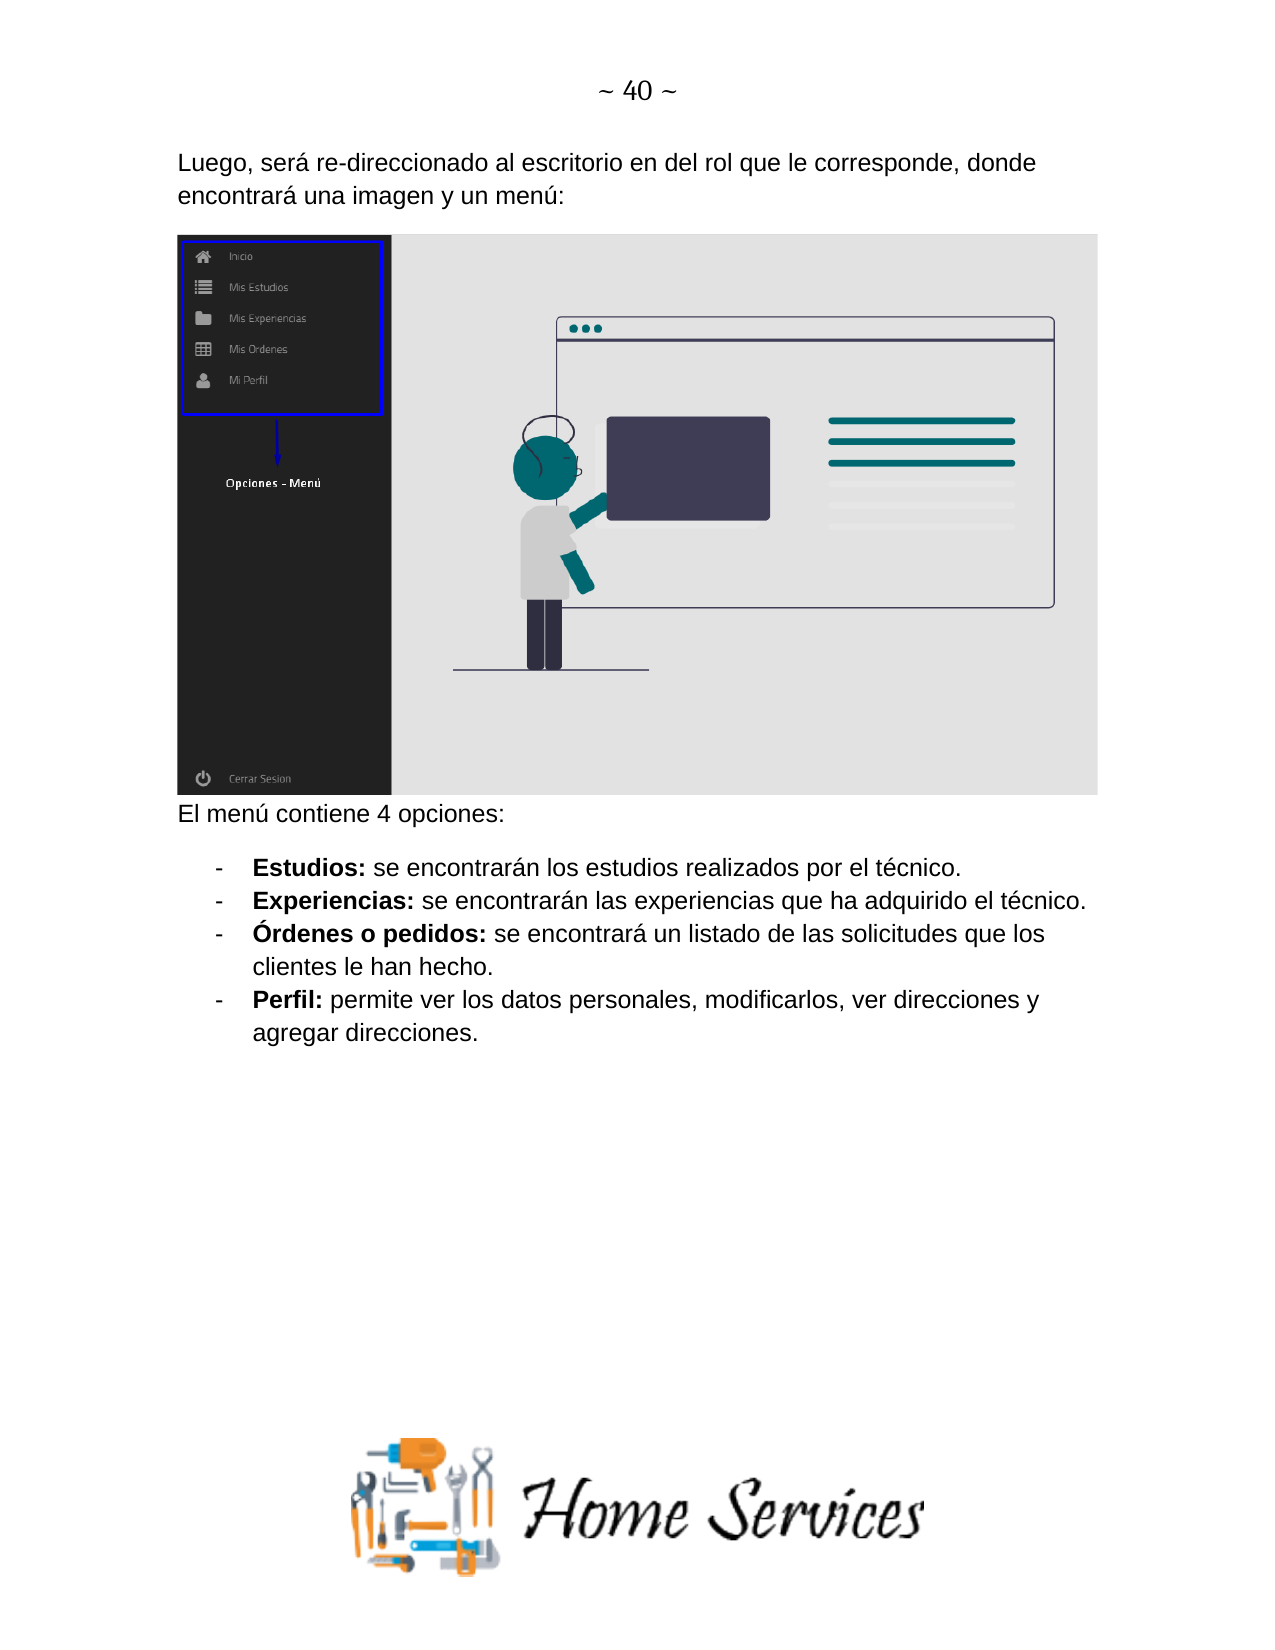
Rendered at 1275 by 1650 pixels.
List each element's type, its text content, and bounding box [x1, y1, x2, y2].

list Estudios: se encontrarán los estudios realizados por el técnico. [215, 853, 1098, 881]
picture [177, 234, 1098, 795]
list Experiencias: se encontrarán las experiencias que ha adquirido el técnico. [215, 886, 1098, 914]
picture [351, 1438, 924, 1577]
text Luego, será re-direccionado al escritorio en del rol que le corresponde, donde encontrará una imagen y un menú: [177, 148, 1098, 209]
list Órdenes o pedidos: se encontrará un listado de las solicitudes que los clientes le han hecho. [215, 919, 1098, 980]
text El menú contiene 4 opciones: [177, 795, 1098, 827]
list Perfil: permite ver los datos personales, modificarlos, ver direcciones y agregar direcciones. [215, 985, 1098, 1046]
